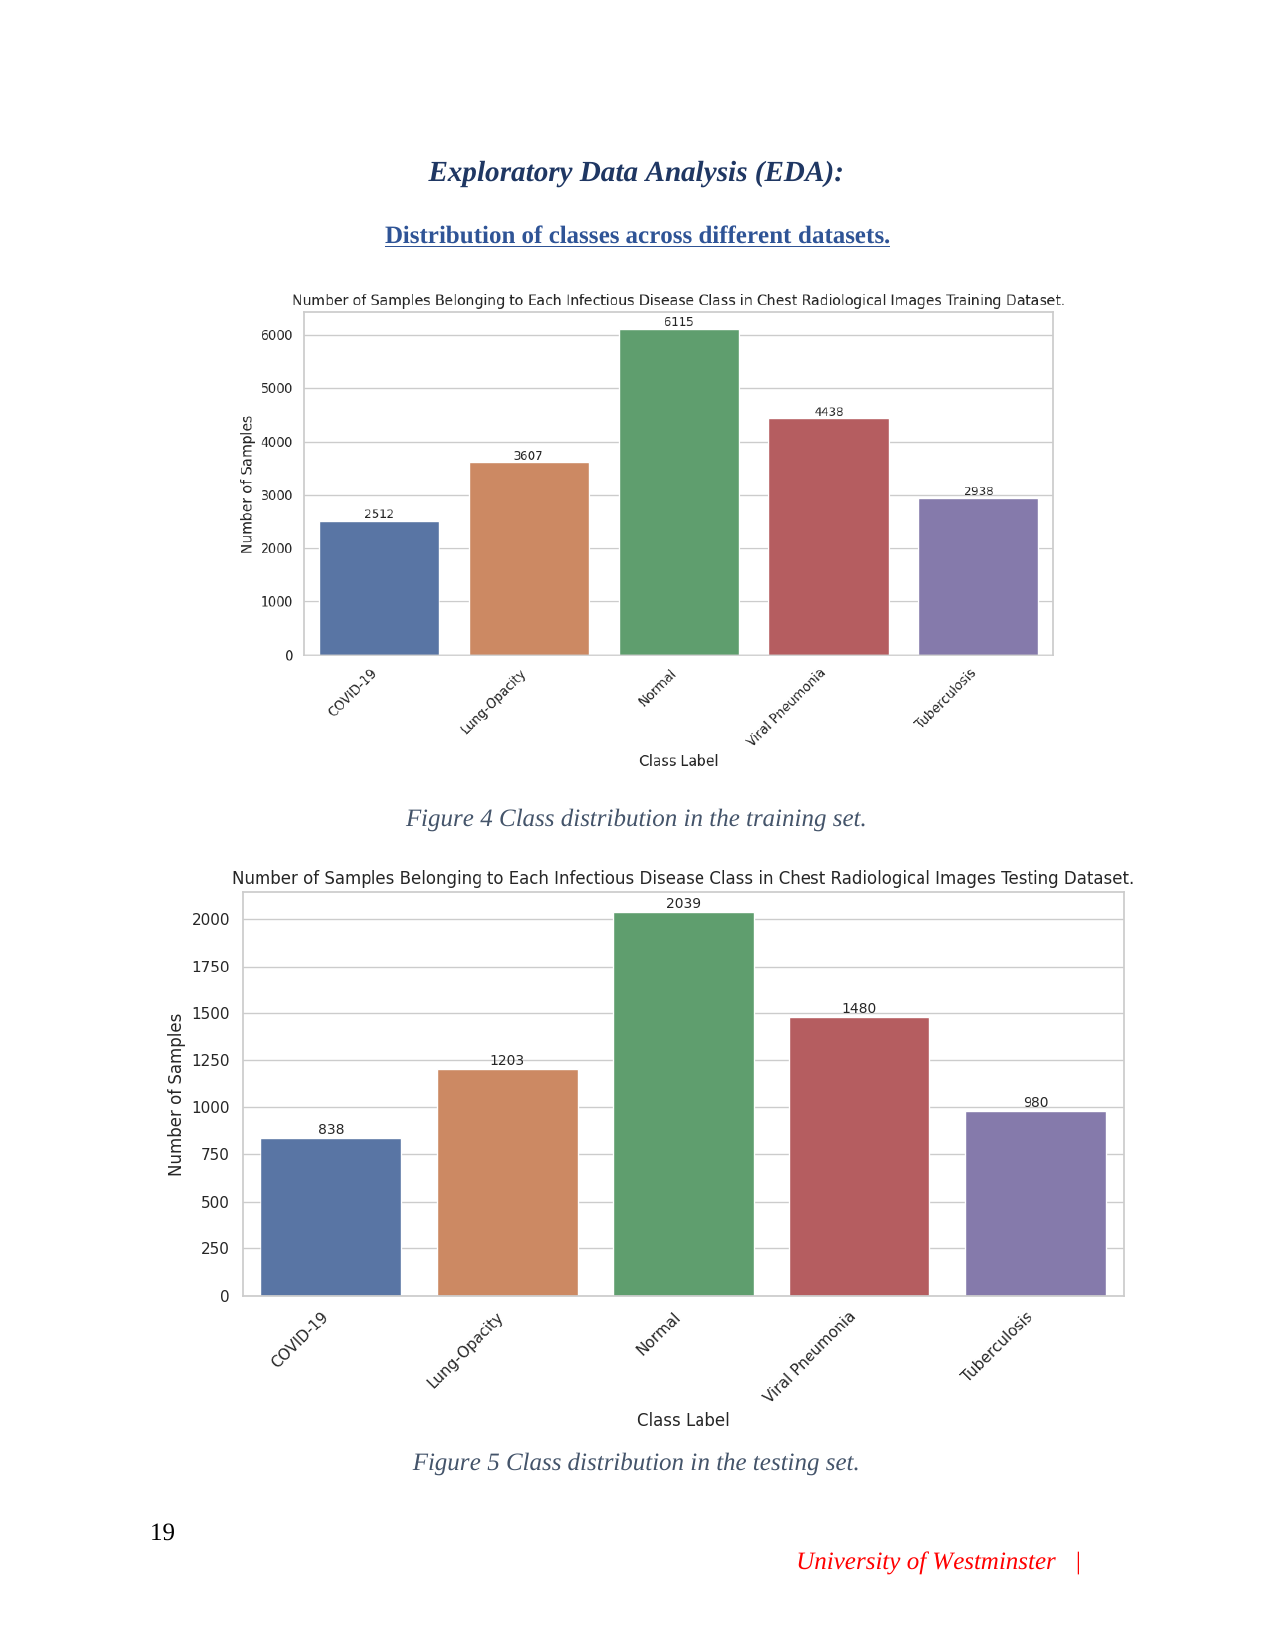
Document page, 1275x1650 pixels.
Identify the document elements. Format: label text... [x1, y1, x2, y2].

picture [225, 278, 1068, 784]
subtitle Distribution of classes across different datasets. [150, 221, 1125, 249]
picture [150, 852, 1141, 1447]
text Figure 5 Class distribution in the testing set. [150, 1447, 1125, 1475]
subtitle Exploratory Data Analysis (EDA): [150, 154, 1125, 188]
text Figure 4 Class distribution in the training set. [150, 803, 1125, 831]
